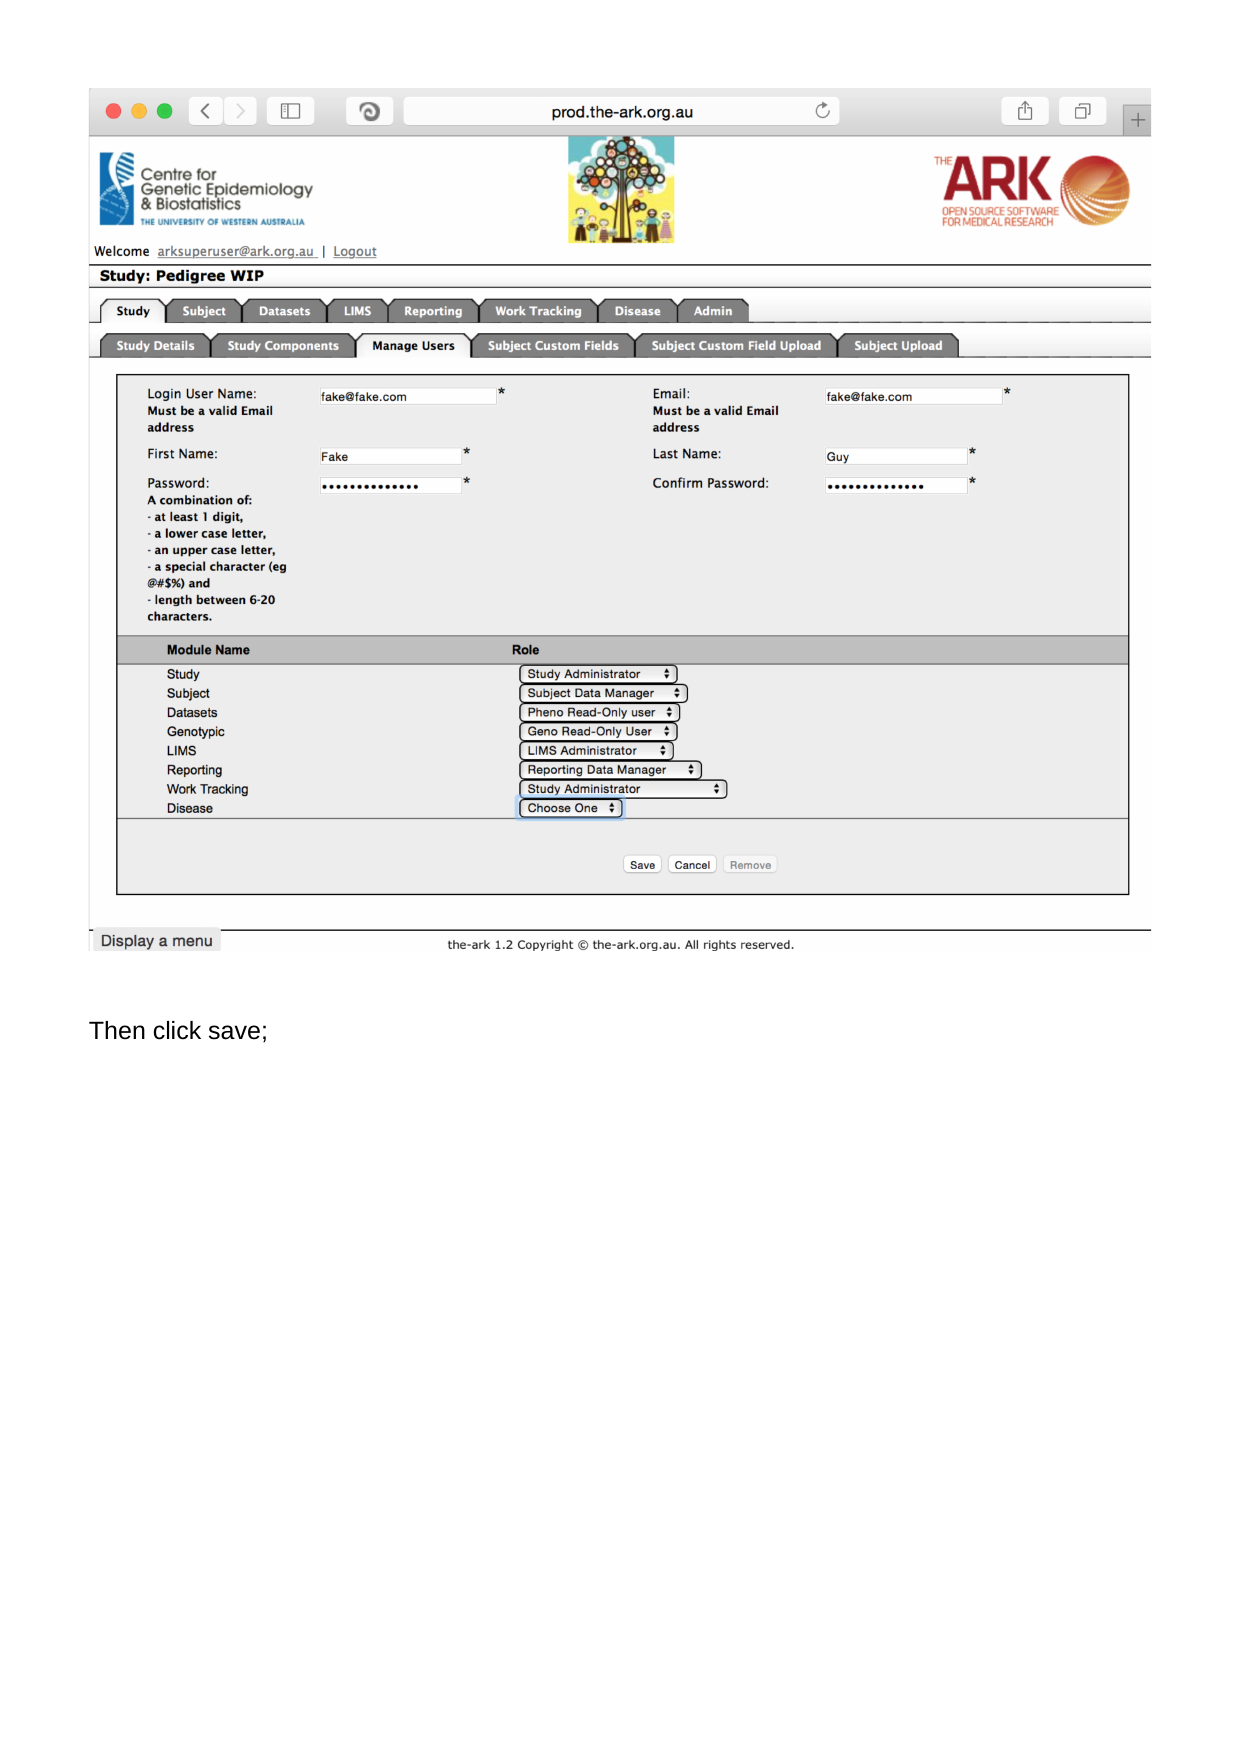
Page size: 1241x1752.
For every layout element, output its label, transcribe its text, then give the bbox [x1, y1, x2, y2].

text Then click save; [89, 1016, 1152, 1045]
picture [88, 88, 1152, 951]
